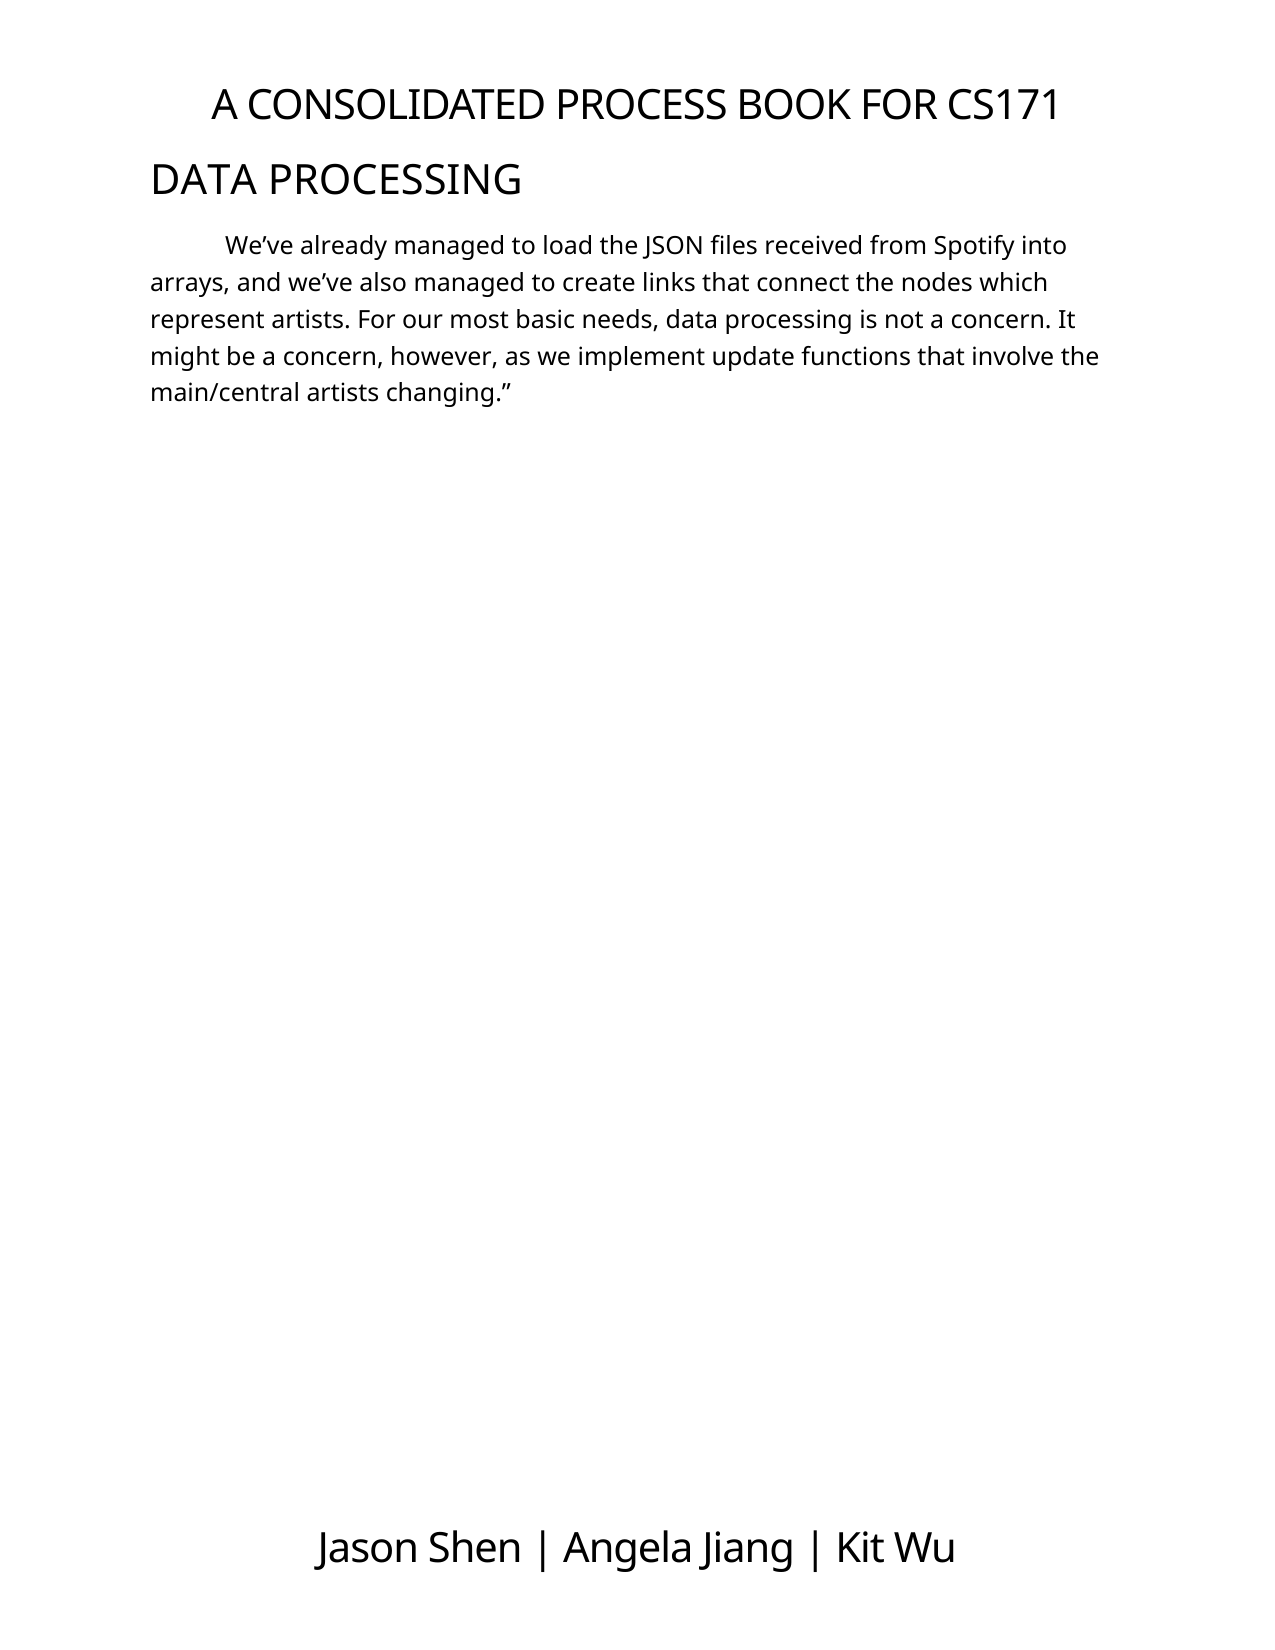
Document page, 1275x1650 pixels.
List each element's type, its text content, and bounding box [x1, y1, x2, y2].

text DATA PROCESSING [150, 150, 1125, 207]
text We’ve already managed to load the JSON files received from Spotify into arrays, and we’ve also managed to create links that connect the nodes which represent artists. For our most basic needs, data processing is not a concern. It might be a concern, however, as we implement update functions that involve the main/central artists changing.” [150, 228, 1125, 409]
